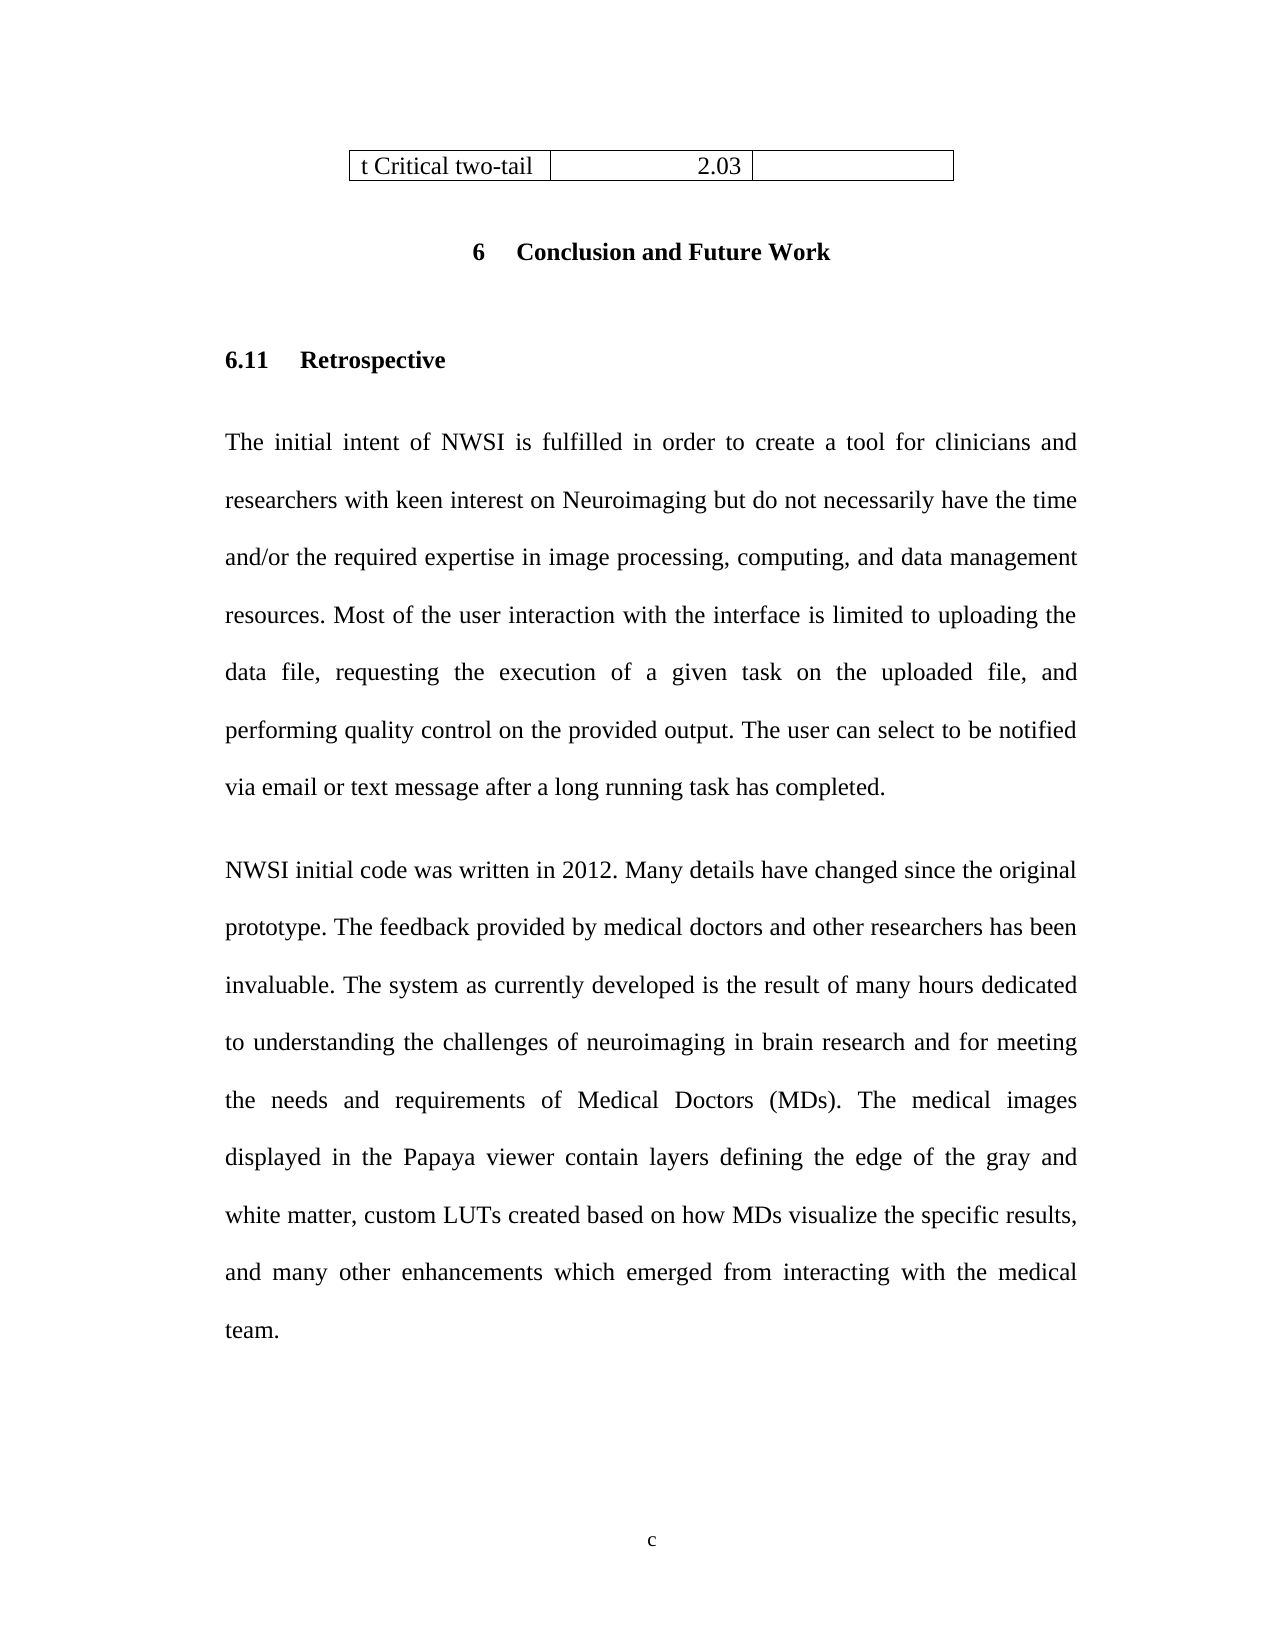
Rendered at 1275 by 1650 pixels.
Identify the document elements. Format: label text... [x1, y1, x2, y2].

subtitle Conclusion and Future Work [225, 237, 1078, 266]
table_cell 2.03 [551, 151, 752, 180]
subtitle Retrospective [225, 345, 1078, 374]
text The initial intent of NWSI is fulfilled in order to create a tool for clinicians and researchers with keen interest on Neuroimaging but do not necessarily have the time and/or the required expertise in image processing, computing, and data management resources. Most of the user interaction with the interface is limited to uploading the data file, requesting the execution of a given task on the uploaded file, and performing quality control on the provided output. The user can select to be notified via email or text message after a long running task has completed. [225, 427, 1078, 801]
text NWSI initial code was written in 2012. Many details have changed since the original prototype. The feedback provided by medical doctors and other researchers has been invaluable. The system as currently developed is the result of many hours dedicated to understanding the challenges of neuroimaging in brain research and for meeting the needs and requirements of Medical Doctors (MDs). The medical images displayed in the Papaya viewer contain layers defining the edge of the gray and white matter, custom LUTs created based on how MDs visualize the specific results, and many other enhancements which emerged from interacting with the medical team. [225, 855, 1078, 1344]
table_cell t Critical two-tail [350, 151, 550, 180]
table_cell [753, 151, 953, 180]
